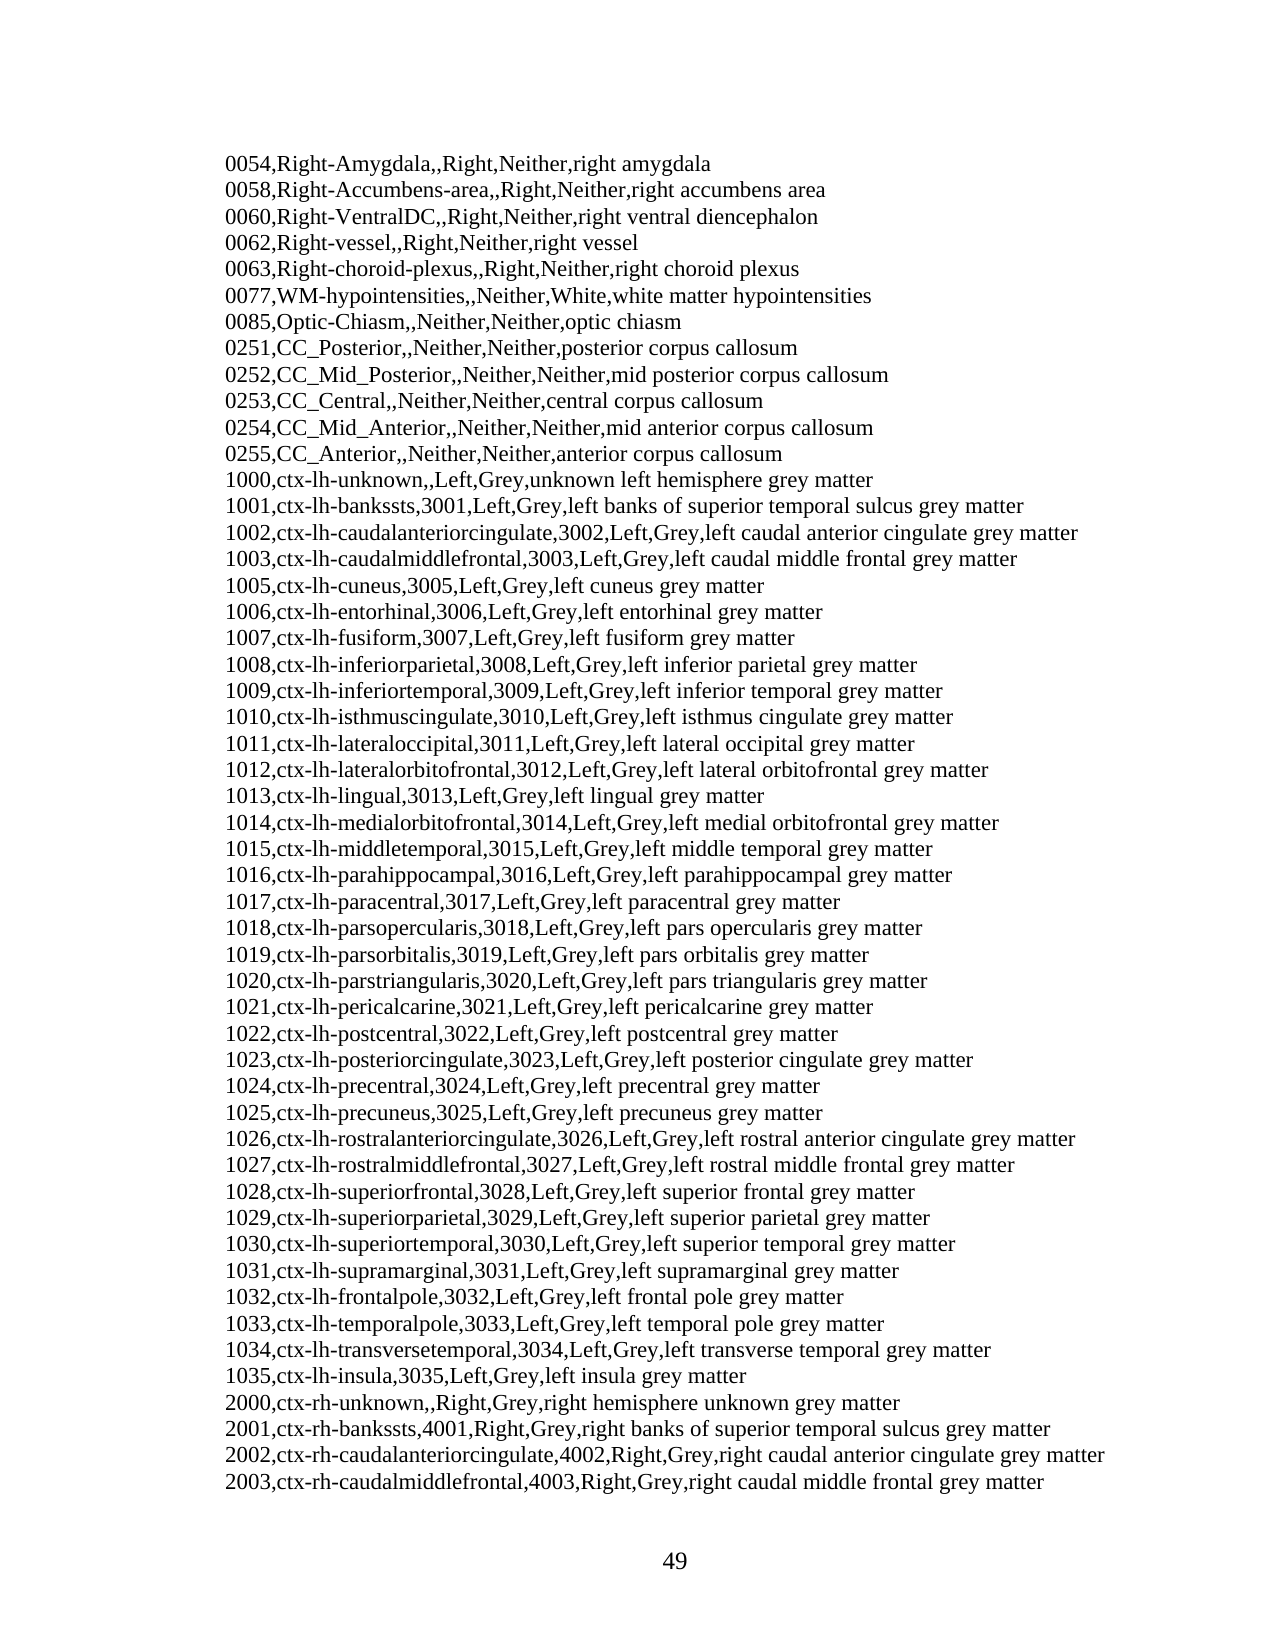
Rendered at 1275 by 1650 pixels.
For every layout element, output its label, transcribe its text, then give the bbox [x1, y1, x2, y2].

text 2001,ctx-rh-bankssts,4001,Right,Grey,right banks of superior temporal sulcus grey matter [225, 1415, 1125, 1441]
text 1017,ctx-lh-paracentral,3017,Left,Grey,left paracentral grey matter [225, 888, 1125, 914]
text 0251,CC_Posterior,,Neither,Neither,posterior corpus callosum [225, 334, 1125, 361]
text 0058,Right-Accumbens-area,,Right,Neither,right accumbens area [225, 176, 1125, 203]
text 0085,Optic-Chiasm,,Neither,Neither,optic chiasm [225, 308, 1125, 334]
text 0062,Right-vessel,,Right,Neither,right vessel [225, 229, 1125, 255]
text 1029,ctx-lh-superiorparietal,3029,Left,Grey,left superior parietal grey matter [225, 1204, 1125, 1231]
text 1009,ctx-lh-inferiortemporal,3009,Left,Grey,left inferior temporal grey matter [225, 677, 1125, 703]
text 1010,ctx-lh-isthmuscingulate,3010,Left,Grey,left isthmus cingulate grey matter [225, 703, 1125, 730]
text 1035,ctx-lh-insula,3035,Left,Grey,left insula grey matter [225, 1362, 1125, 1389]
text 1000,ctx-lh-unknown,,Left,Grey,unknown left hemisphere grey matter [225, 466, 1125, 493]
text 1024,ctx-lh-precentral,3024,Left,Grey,left precentral grey matter [225, 1072, 1125, 1099]
text 2002,ctx-rh-caudalanteriorcingulate,4002,Right,Grey,right caudal anterior cingulate grey matter [225, 1441, 1125, 1468]
text 1033,ctx-lh-temporalpole,3033,Left,Grey,left temporal pole grey matter [225, 1309, 1125, 1336]
text 0253,CC_Central,,Neither,Neither,central corpus callosum [225, 387, 1125, 413]
text 1005,ctx-lh-cuneus,3005,Left,Grey,left cuneus grey matter [225, 572, 1125, 598]
text 0254,CC_Mid_Anterior,,Neither,Neither,mid anterior corpus callosum [225, 413, 1125, 440]
text 1007,ctx-lh-fusiform,3007,Left,Grey,left fusiform grey matter [225, 624, 1125, 651]
text 1012,ctx-lh-lateralorbitofrontal,3012,Left,Grey,left lateral orbitofrontal grey matter [225, 756, 1125, 782]
text 1030,ctx-lh-superiortemporal,3030,Left,Grey,left superior temporal grey matter [225, 1231, 1125, 1257]
text 1003,ctx-lh-caudalmiddlefrontal,3003,Left,Grey,left caudal middle frontal grey matter [225, 545, 1125, 572]
text 1014,ctx-lh-medialorbitofrontal,3014,Left,Grey,left medial orbitofrontal grey matter [225, 809, 1125, 835]
text 1031,ctx-lh-supramarginal,3031,Left,Grey,left supramarginal grey matter [225, 1257, 1125, 1283]
text 0060,Right-VentralDC,,Right,Neither,right ventral diencephalon [225, 203, 1125, 229]
text 1015,ctx-lh-middletemporal,3015,Left,Grey,left middle temporal grey matter [225, 835, 1125, 862]
text 1025,ctx-lh-precuneus,3025,Left,Grey,left precuneus grey matter [225, 1099, 1125, 1125]
text 1026,ctx-lh-rostralanteriorcingulate,3026,Left,Grey,left rostral anterior cingulate grey matter [225, 1125, 1125, 1151]
text 1002,ctx-lh-caudalanteriorcingulate,3002,Left,Grey,left caudal anterior cingulate grey matter [225, 519, 1125, 545]
text 1034,ctx-lh-transversetemporal,3034,Left,Grey,left transverse temporal grey matter [225, 1336, 1125, 1362]
text 1019,ctx-lh-parsorbitalis,3019,Left,Grey,left pars orbitalis grey matter [225, 941, 1125, 967]
text 1018,ctx-lh-parsopercularis,3018,Left,Grey,left pars opercularis grey matter [225, 914, 1125, 941]
text 1022,ctx-lh-postcentral,3022,Left,Grey,left postcentral grey matter [225, 1020, 1125, 1046]
text 0077,WM-hypointensities,,Neither,White,white matter hypointensities [225, 282, 1125, 308]
text 0255,CC_Anterior,,Neither,Neither,anterior corpus callosum [225, 440, 1125, 466]
text 1023,ctx-lh-posteriorcingulate,3023,Left,Grey,left posterior cingulate grey matter [225, 1046, 1125, 1072]
text 2000,ctx-rh-unknown,,Right,Grey,right hemisphere unknown grey matter [225, 1389, 1125, 1415]
text 1001,ctx-lh-bankssts,3001,Left,Grey,left banks of superior temporal sulcus grey matter [225, 493, 1125, 519]
text 1006,ctx-lh-entorhinal,3006,Left,Grey,left entorhinal grey matter [225, 598, 1125, 624]
text 2003,ctx-rh-caudalmiddlefrontal,4003,Right,Grey,right caudal middle frontal grey matter [225, 1468, 1125, 1494]
text 1028,ctx-lh-superiorfrontal,3028,Left,Grey,left superior frontal grey matter [225, 1178, 1125, 1204]
text 1011,ctx-lh-lateraloccipital,3011,Left,Grey,left lateral occipital grey matter [225, 730, 1125, 756]
text 1020,ctx-lh-parstriangularis,3020,Left,Grey,left pars triangularis grey matter [225, 967, 1125, 993]
text 0054,Right-Amygdala,,Right,Neither,right amygdala [225, 150, 1125, 176]
text 1013,ctx-lh-lingual,3013,Left,Grey,left lingual grey matter [225, 782, 1125, 809]
text 1032,ctx-lh-frontalpole,3032,Left,Grey,left frontal pole grey matter [225, 1283, 1125, 1309]
text 0252,CC_Mid_Posterior,,Neither,Neither,mid posterior corpus callosum [225, 361, 1125, 387]
text 0063,Right-choroid-plexus,,Right,Neither,right choroid plexus [225, 255, 1125, 282]
text 1016,ctx-lh-parahippocampal,3016,Left,Grey,left parahippocampal grey matter [225, 862, 1125, 888]
text 1027,ctx-lh-rostralmiddlefrontal,3027,Left,Grey,left rostral middle frontal grey matter [225, 1151, 1125, 1178]
text 1008,ctx-lh-inferiorparietal,3008,Left,Grey,left inferior parietal grey matter [225, 651, 1125, 677]
text 1021,ctx-lh-pericalcarine,3021,Left,Grey,left pericalcarine grey matter [225, 993, 1125, 1020]
